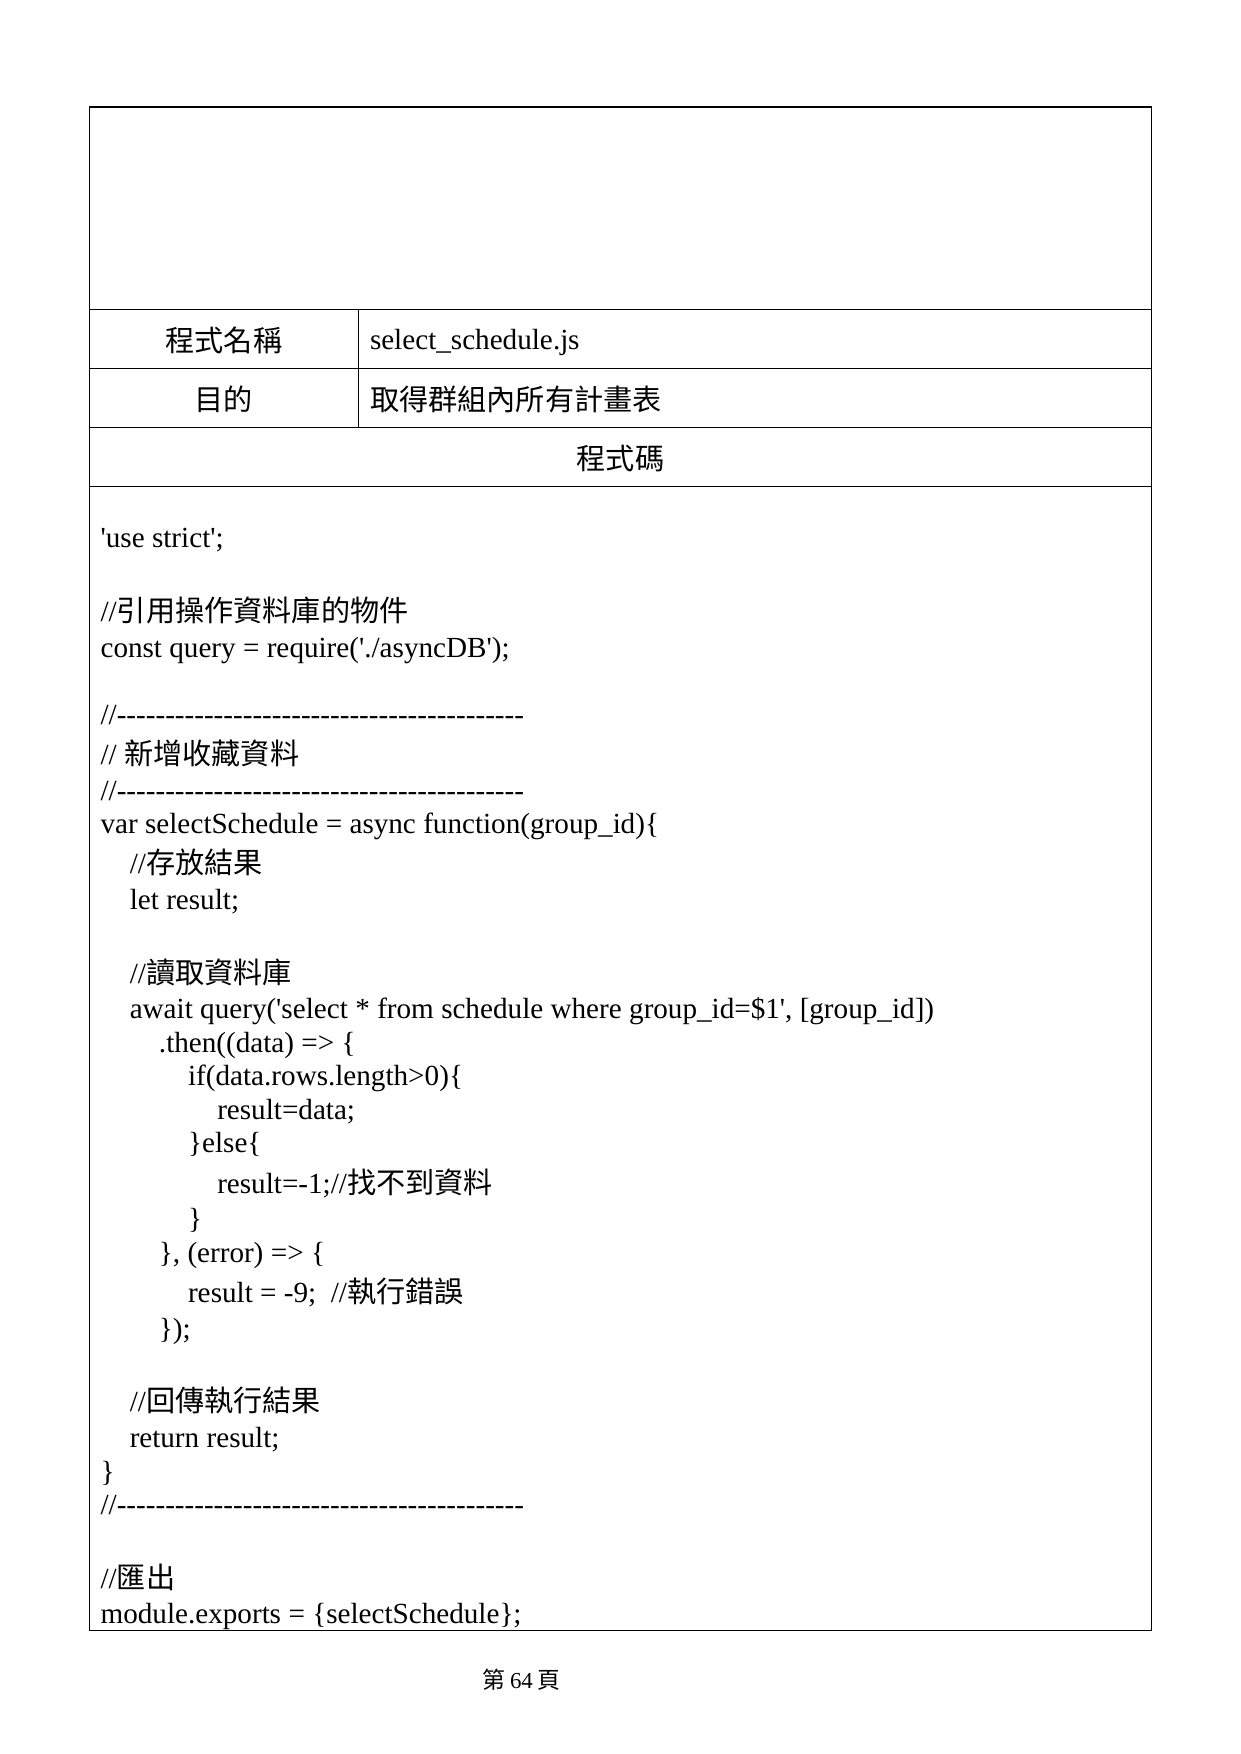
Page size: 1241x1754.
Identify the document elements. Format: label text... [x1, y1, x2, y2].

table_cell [90, 487, 1151, 1630]
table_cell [90, 108, 1151, 309]
table_cell 取得群組內所有計畫表 [359, 369, 1151, 427]
table_cell 程式碼 [90, 428, 1151, 486]
table_cell 程式名稱 [90, 310, 358, 368]
table_cell select_schedule.js [359, 310, 1151, 368]
table_cell 目的 [90, 369, 358, 427]
